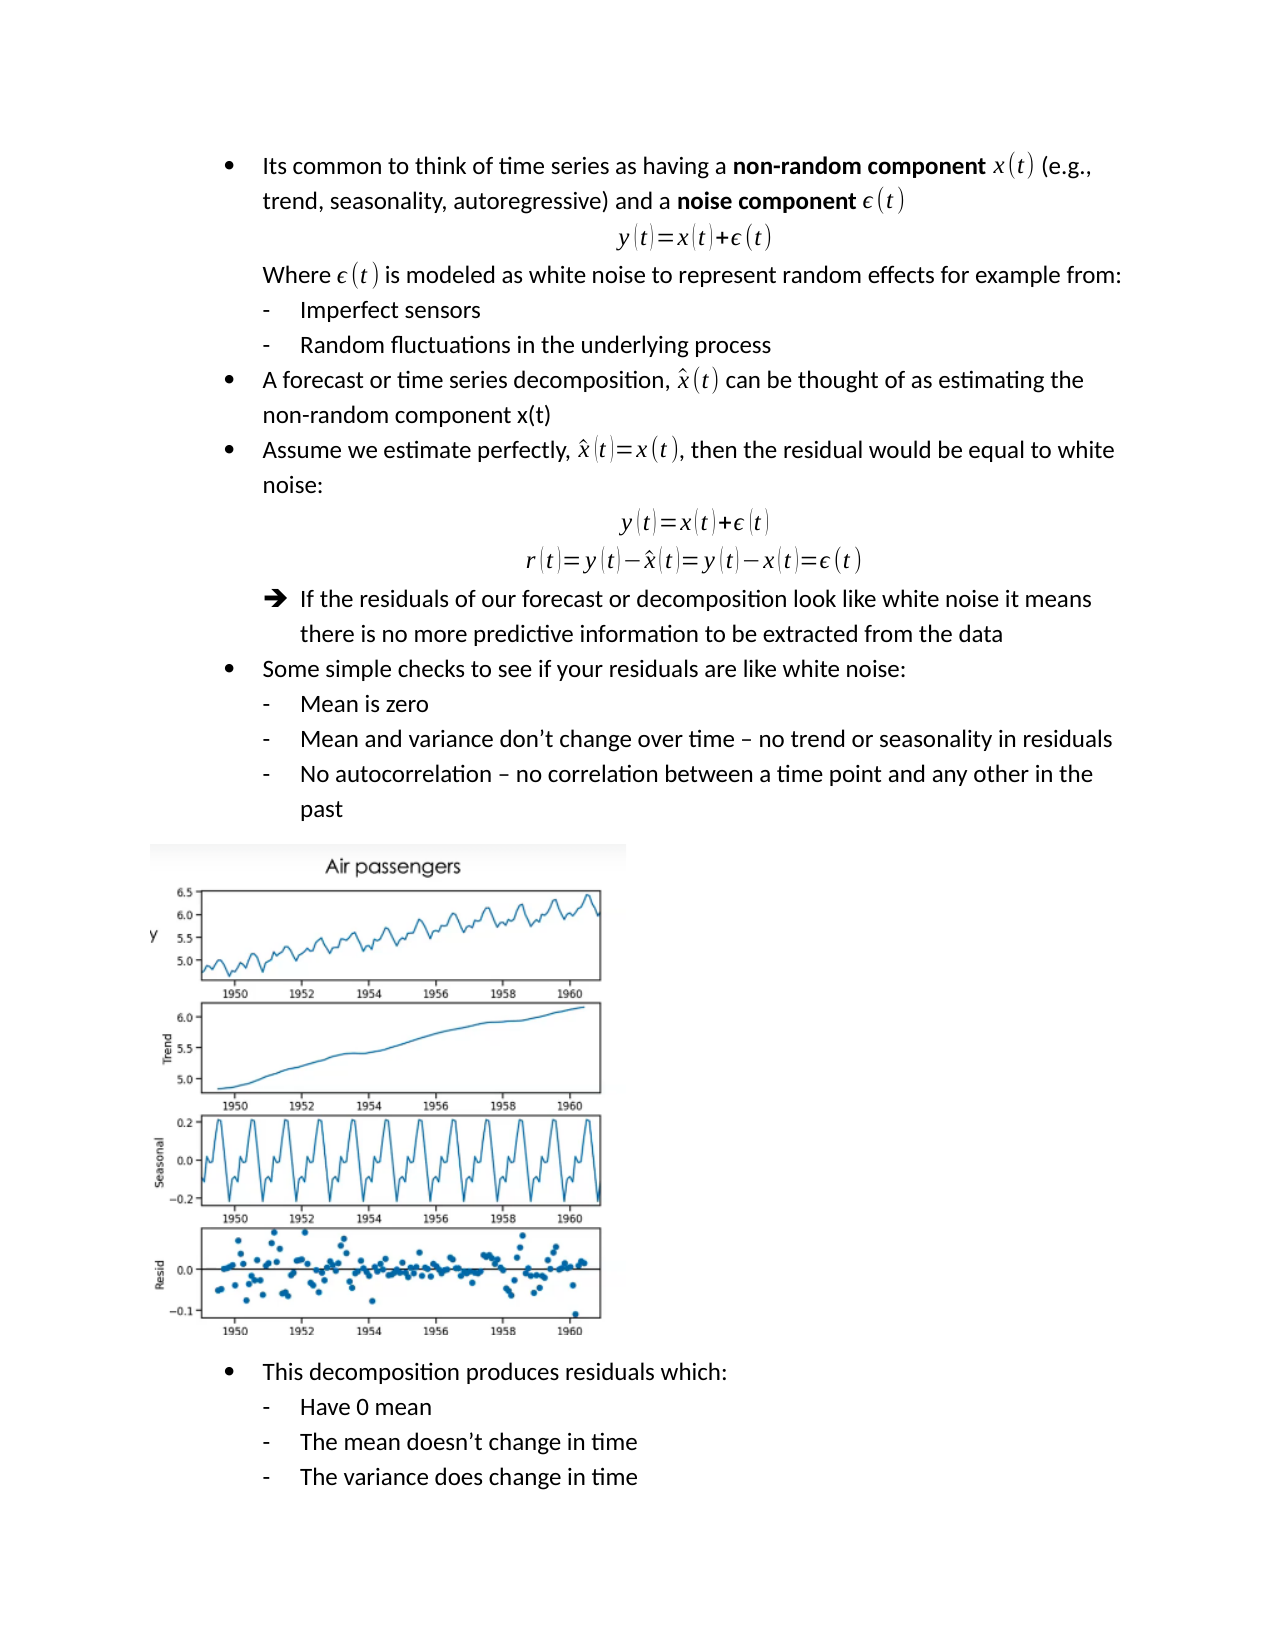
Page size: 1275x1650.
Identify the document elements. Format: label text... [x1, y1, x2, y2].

list Its common to think of time series as having a non-random component (e.g., trend, seasonality, autoregressive) and a noise component [225, 150, 1125, 216]
list Mean is zero [262, 688, 1125, 718]
list Assume we estimate perfectly, , then the residual would be equal to white noise: [225, 434, 1125, 500]
list The mean doesn’t change in time [262, 1426, 1125, 1457]
picture [150, 844, 627, 1335]
list Mean and variance don’t change over time – no trend or seasonality in residuals [262, 723, 1125, 753]
list Where is modeled as white noise to represent random effects for example from: [262, 259, 1125, 290]
list This decomposition produces residuals which: [225, 1356, 1125, 1387]
list A forecast or time series decomposition, can be thought of as estimating the non-random component x(t) [225, 364, 1125, 430]
list The variance does change in time [262, 1461, 1125, 1492]
list Random fluctuations in the underlying process [262, 329, 1125, 360]
list Imperfect sensors [262, 294, 1125, 325]
list If the residuals of our forecast or decomposition look like white noise it means there is no more predictive information to be extracted from the data [262, 583, 1125, 648]
list Some simple checks to see if your residuals are like white noise: [225, 653, 1125, 683]
list No autocorrelation – no correlation between a time point and any other in the past [262, 758, 1125, 823]
list Have 0 mean [262, 1391, 1125, 1422]
